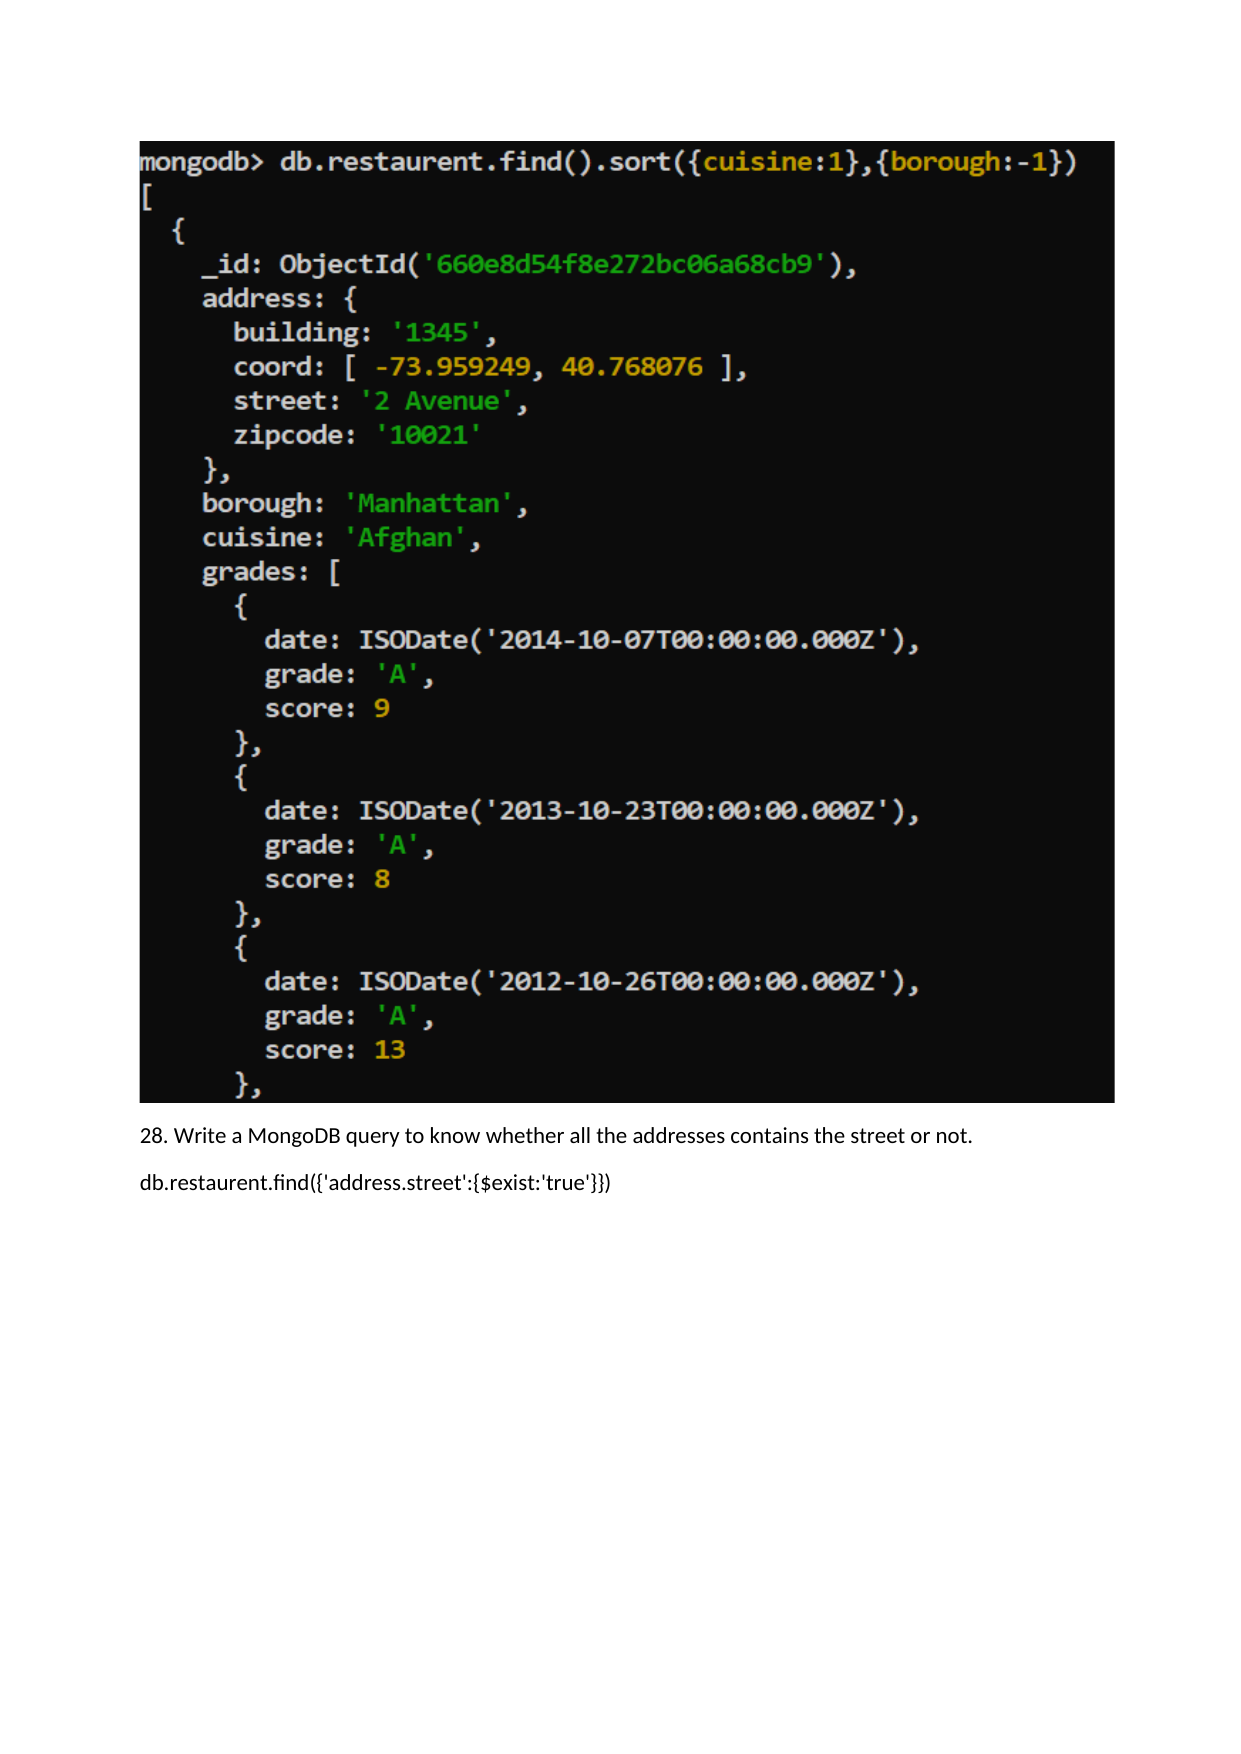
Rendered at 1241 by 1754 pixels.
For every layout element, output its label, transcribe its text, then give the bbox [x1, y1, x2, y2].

text 28. Write a MongoDB query to know whether all the addresses contains the street or not. [139, 1121, 1103, 1149]
text db.restaurent.find({'address.street':{$exist:'true'}}) [139, 1168, 1103, 1196]
picture [139, 141, 1115, 1103]
